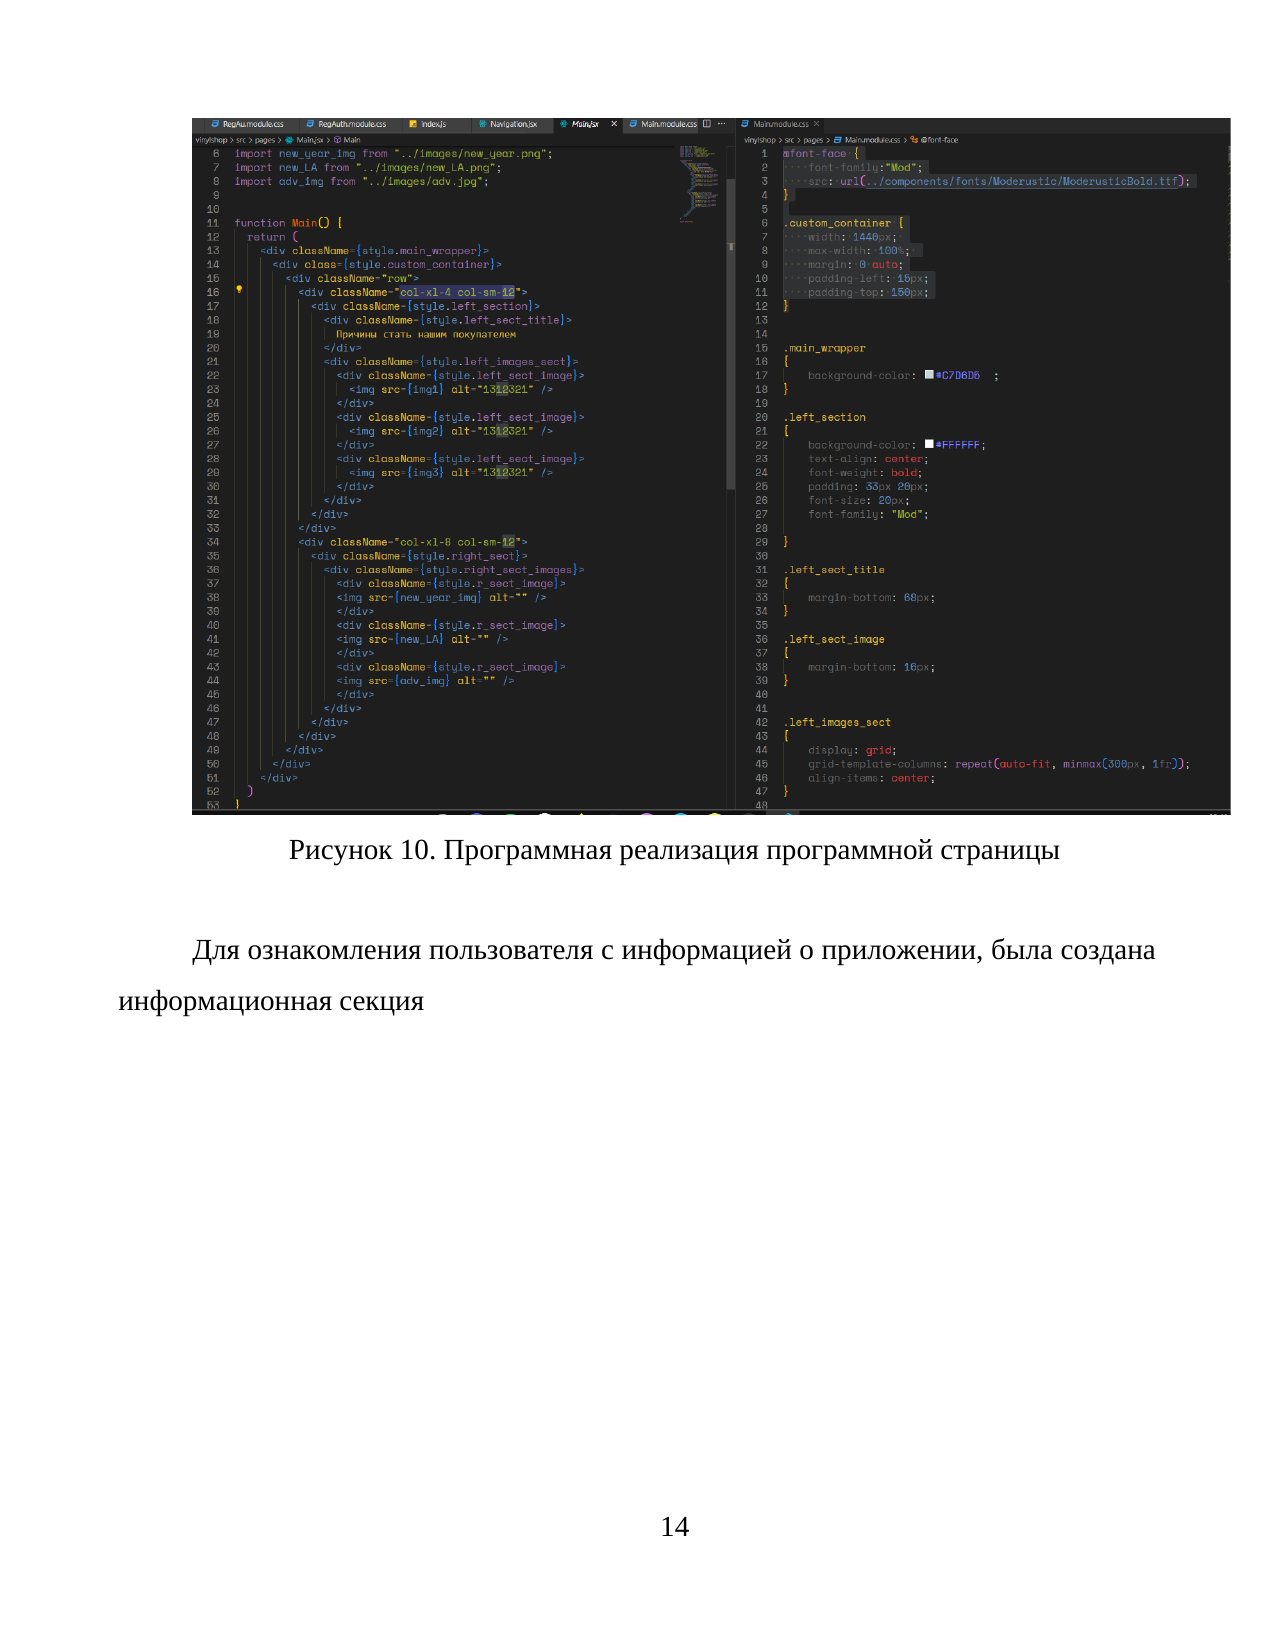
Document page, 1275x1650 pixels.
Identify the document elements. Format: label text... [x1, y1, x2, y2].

picture [192, 118, 1231, 815]
text Для ознакомления пользователя с информацией о приложении, была создана информационная секция [118, 932, 1157, 1016]
text Рисунок 10. Программная реализация программной страницы [118, 832, 1157, 865]
